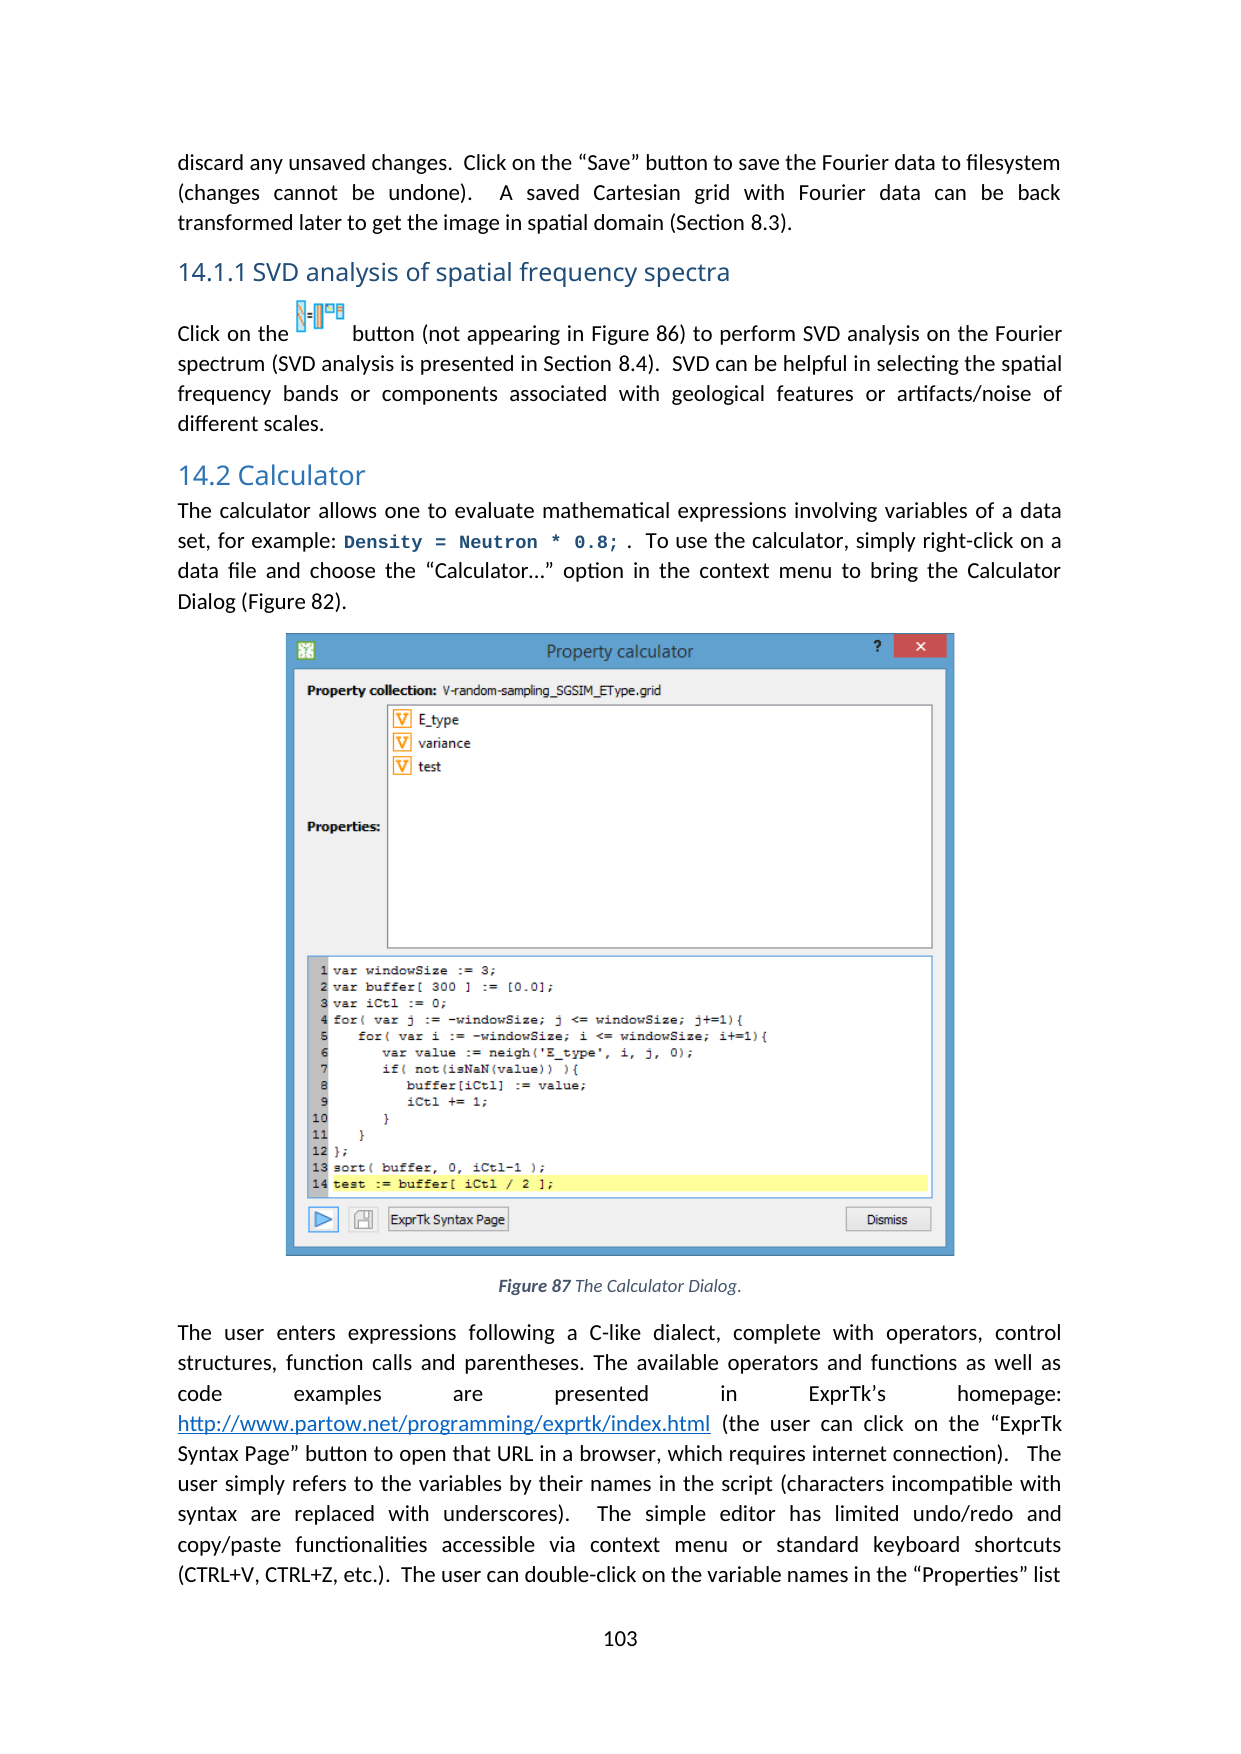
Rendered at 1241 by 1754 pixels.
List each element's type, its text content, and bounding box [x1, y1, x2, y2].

subtitle Calculator [177, 456, 1063, 493]
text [177, 1318, 1063, 1588]
text Figure 87 The Calculator Dialog. [177, 1274, 1063, 1297]
subtitle SVD analysis of spatial frequency spectra [177, 255, 1063, 289]
text The calculator allows one to evaluate mathematical expressions involving variables of a data set, for example: Density = Neutron * 0.8; . To use the calculator, simply right-click on a data file and choose the “Calculator…” option in the context menu to bring the Calculator Dialog (Figure 82). [177, 496, 1063, 615]
picture [295, 291, 345, 342]
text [177, 148, 1063, 236]
picture [285, 633, 955, 1256]
text Click on the button (not appearing in Figure 85) to perform SVD analysis on the Fourier spectrum (SVD analysis is presented in Section 8.4). SVD can be helpful in selecting the spatial frequency bands or components associated with geological features or artifacts/noise of different scales. [177, 292, 1063, 438]
